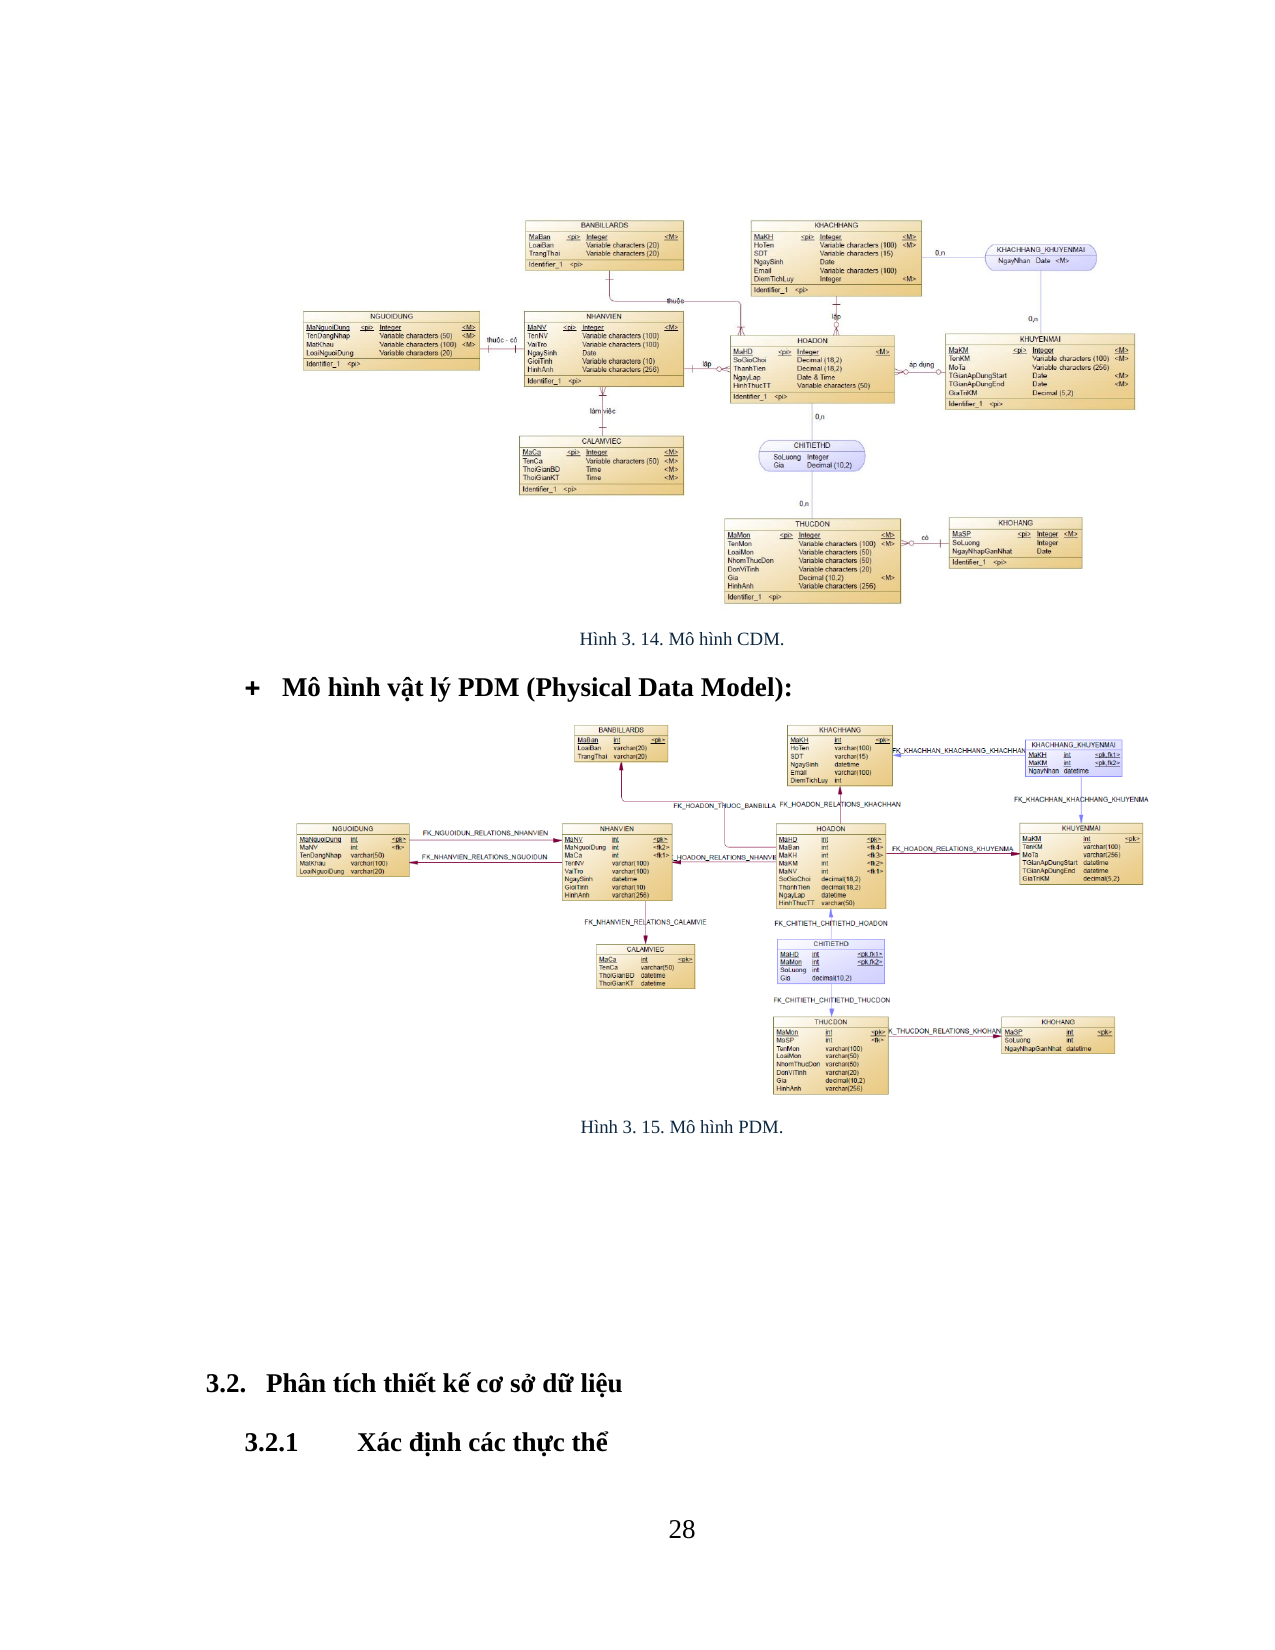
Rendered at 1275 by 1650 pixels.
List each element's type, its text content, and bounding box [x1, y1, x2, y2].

list Phân tích thiết kế cơ sở dữ liệu [206, 1367, 1157, 1398]
picture [293, 206, 1146, 613]
picture [290, 717, 1149, 1101]
list Xác định các thực thể [244, 1426, 1157, 1457]
list Mô hình vật lý PDM (Physical Data Model): [244, 671, 1157, 702]
